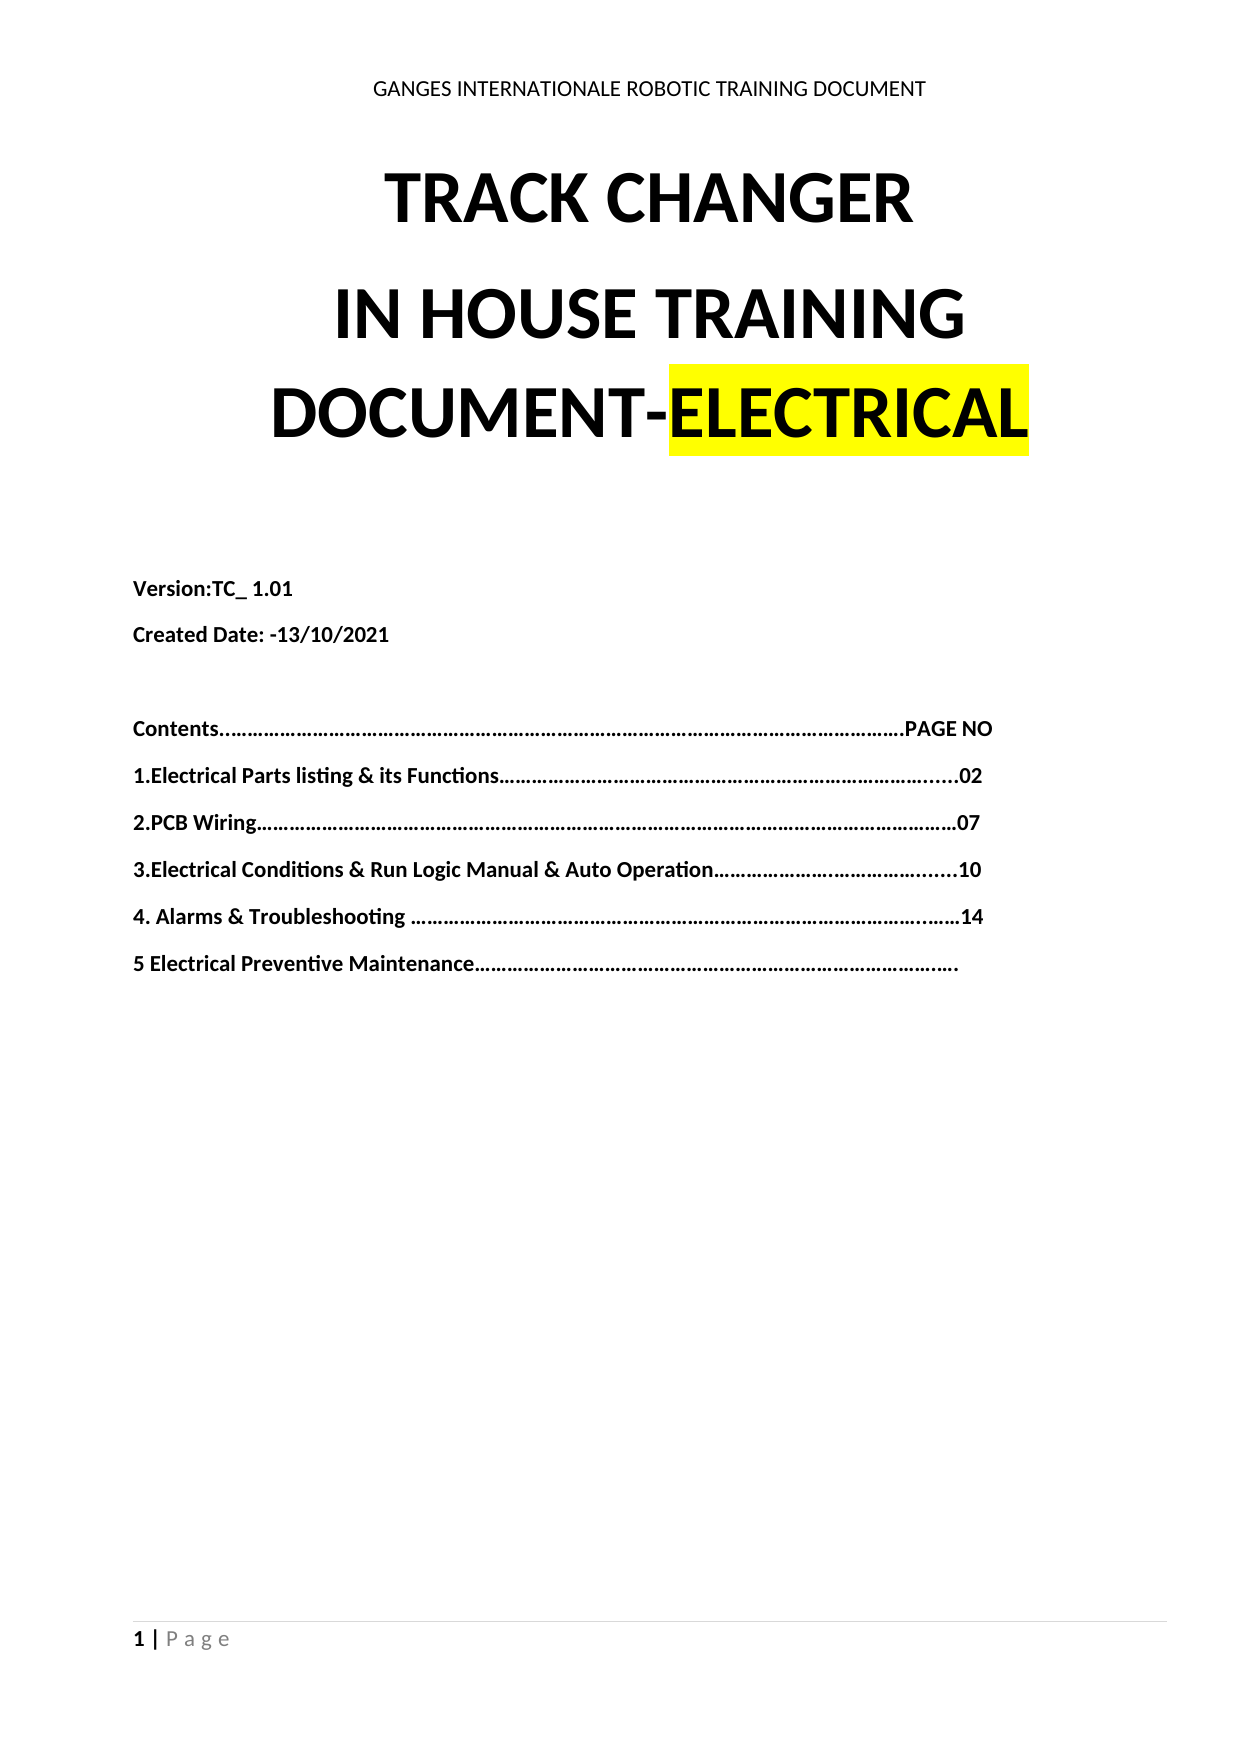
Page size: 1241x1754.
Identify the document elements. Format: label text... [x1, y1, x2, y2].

text 5 Electrical Preventive Maintenance………………………………………………………………………….…. [133, 949, 1167, 977]
text Contents..…………………………………………………………………………………………………………….PAGE NO [133, 714, 1167, 742]
text 4. Alarms & Troubleshooting …………………………………………………………………………………..……14 [133, 902, 1167, 930]
text IN HOUSE TRAINING DOCUMENT-ELECTRICAL [133, 266, 1167, 456]
text 3.Electrical Conditions & Run Logic Manual & Auto Operation………………….…………….......10 [133, 855, 1167, 883]
text 1.Electrical Parts listing & its Functions……………………………………………………………………......02 [133, 761, 1167, 789]
text Created Date: -13/10/2021 [133, 621, 1167, 648]
text TRACK CHANGER [133, 150, 1167, 242]
text Version:TC_ 1.01 [133, 574, 1167, 602]
text 2.PCB Wiring…………………………………………………………………………………………………………………07 [133, 808, 1167, 836]
